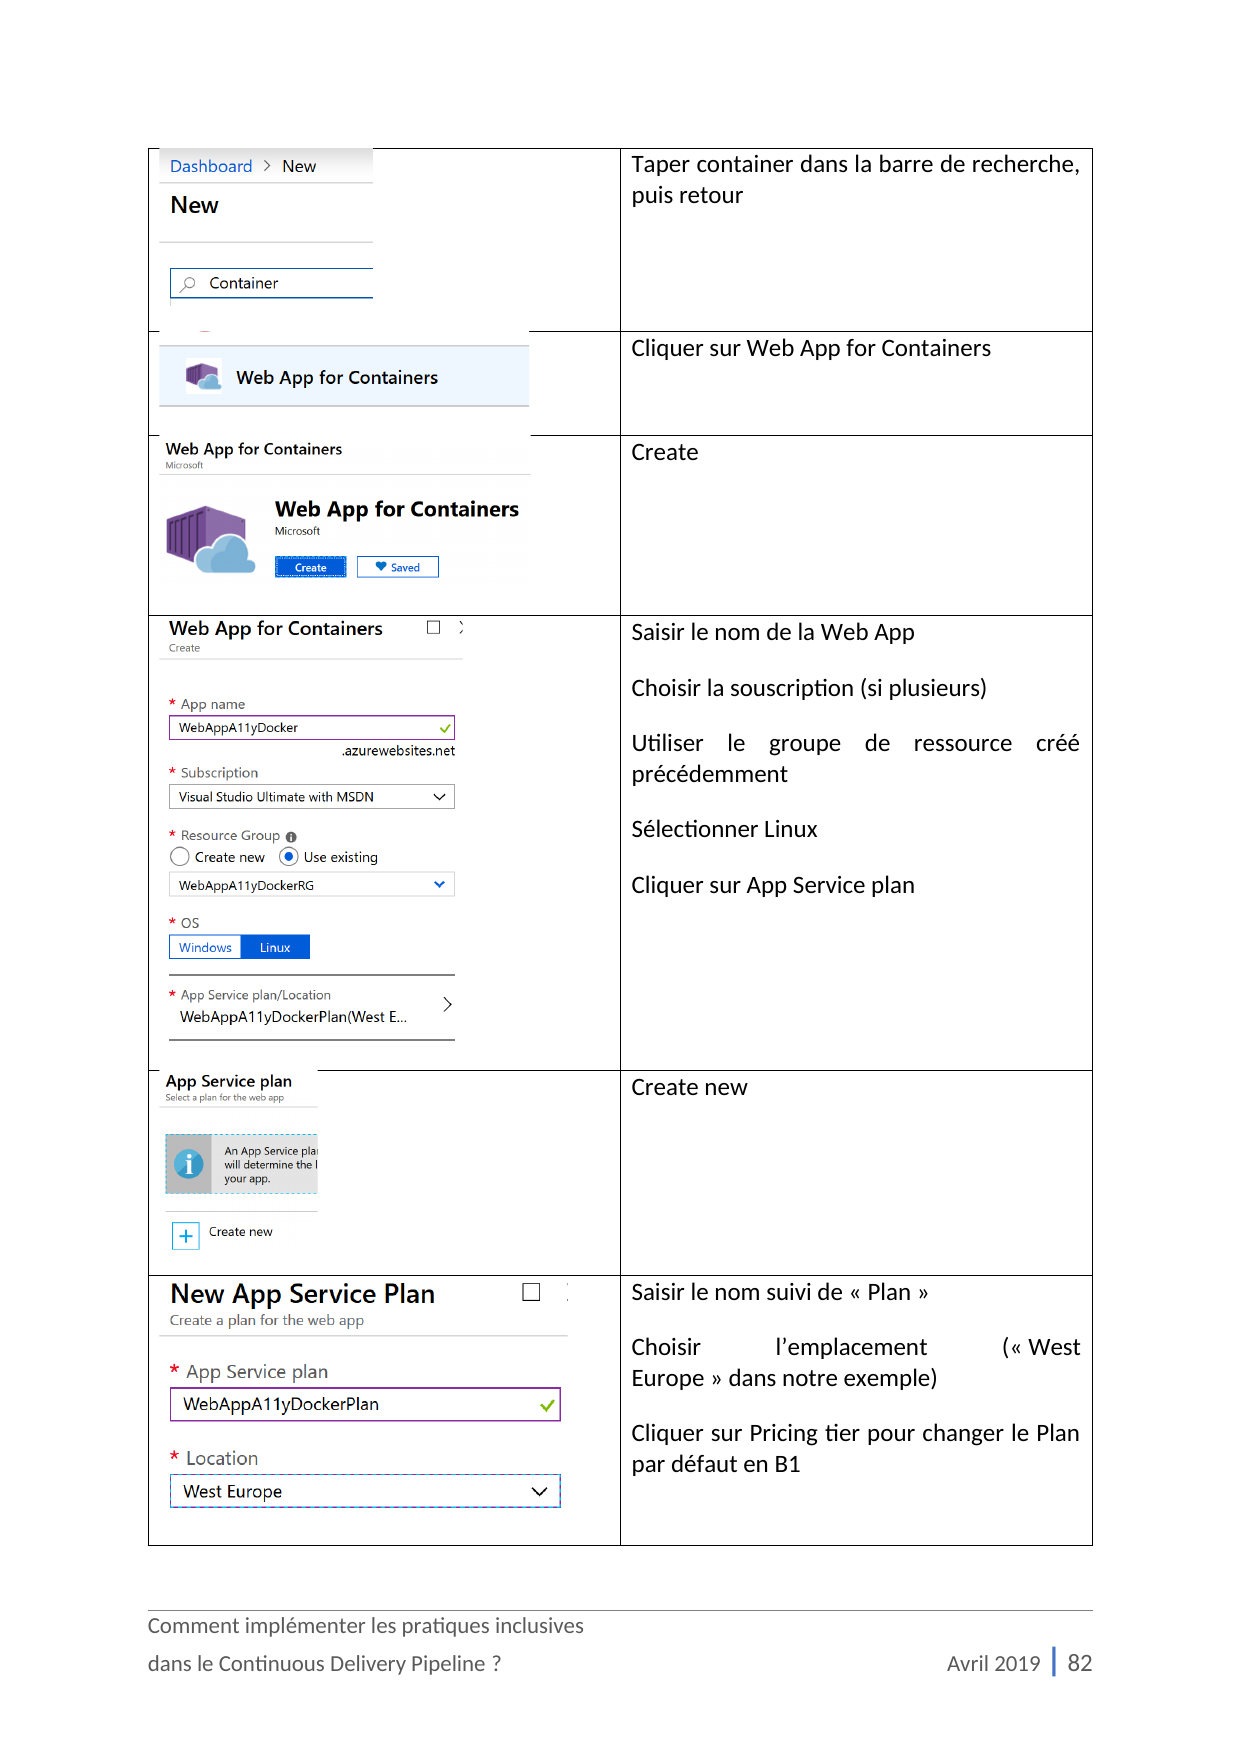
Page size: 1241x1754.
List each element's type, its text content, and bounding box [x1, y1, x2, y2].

picture [159, 1070, 318, 1250]
table_cell Saisir le nom de la Web App Choisir la souscription (si plusieurs) Utiliser le groupe de ressource créé précédemment Sélectionner Linux Cliquer sur App Service plan [621, 616, 1092, 1070]
table_cell [149, 436, 620, 615]
table_cell [149, 332, 620, 435]
table_cell Create new [621, 1071, 1092, 1275]
table_cell [149, 1276, 620, 1545]
table_cell Cliquer sur Web App for Containers [621, 332, 1092, 435]
picture [159, 435, 531, 591]
picture [159, 1276, 568, 1521]
table_cell Create [621, 436, 1092, 615]
table_cell Saisir le nom suivi de « Plan » Choisir l’emplacement (« West Europe » dans notre exemple) Cliquer sur Pricing tier pour changer le Plan par défaut en B1 [621, 1276, 1092, 1545]
table_cell [149, 149, 620, 331]
table_cell Taper container dans la barre de recherche, puis retour [621, 149, 1092, 331]
table_cell [149, 616, 620, 1070]
table_cell [149, 1071, 620, 1275]
picture [159, 331, 530, 410]
picture [159, 148, 373, 306]
picture [159, 616, 463, 1045]
